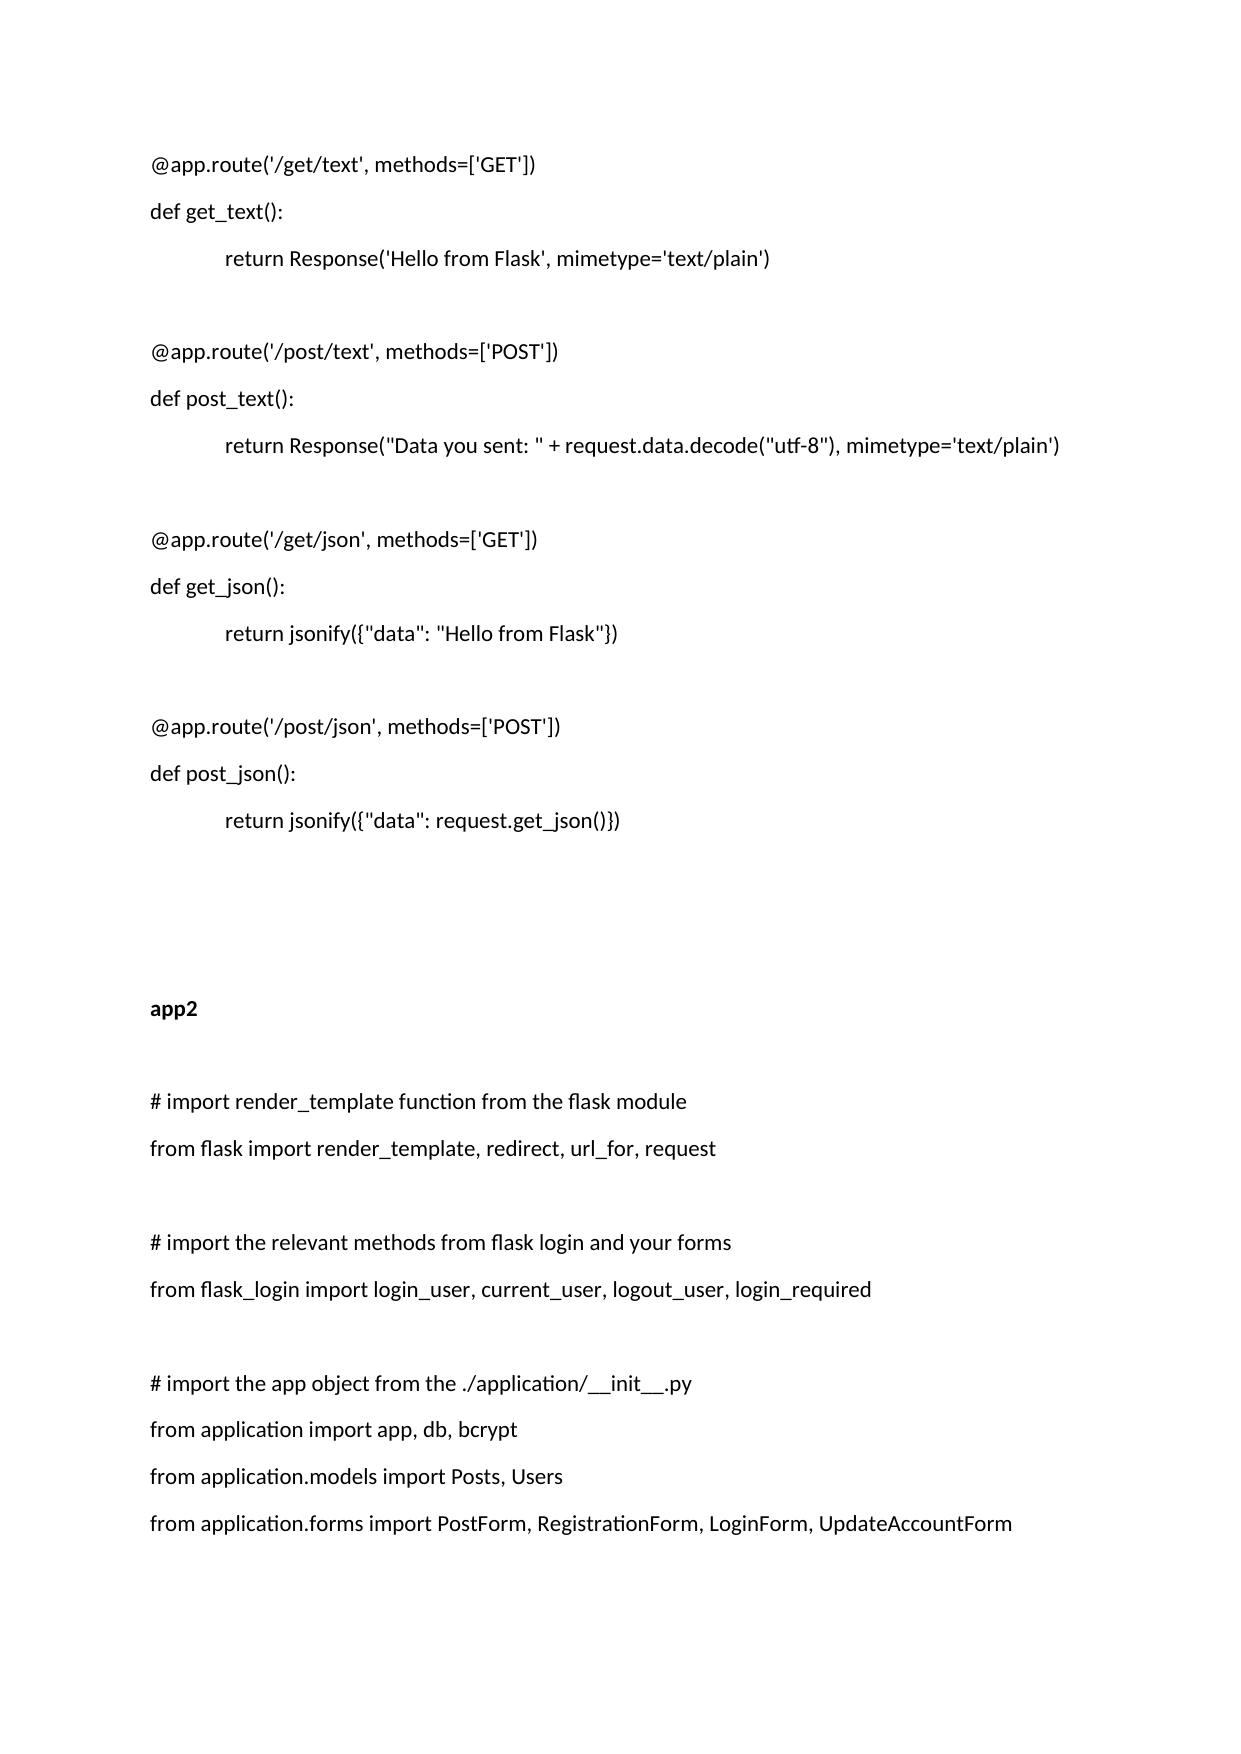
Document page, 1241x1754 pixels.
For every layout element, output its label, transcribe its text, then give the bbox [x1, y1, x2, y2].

text def get_json(): [150, 572, 1090, 600]
text from application import app, db, bcrypt [150, 1416, 1090, 1444]
text def post_text(): [150, 384, 1090, 412]
text from application.models import Posts, Users [150, 1462, 1090, 1491]
text @app.route('/get/text', methods=['GET']) [150, 150, 1090, 178]
text app2 [150, 994, 1090, 1022]
text @app.route('/get/json', methods=['GET']) [150, 525, 1090, 553]
text @app.route('/post/json', methods=['POST']) [150, 712, 1090, 741]
text return jsonify({"data": "Hello from Flask"}) [150, 619, 1090, 647]
text # import the app object from the ./application/__init__.py [150, 1369, 1090, 1397]
text return Response("Data you sent: " + request.data.decode("utf-8"), mimetype='text/plain') [150, 431, 1090, 459]
text def post_json(): [150, 759, 1090, 787]
text # import render_template function from the flask module [150, 1087, 1090, 1116]
text @app.route('/post/text', methods=['POST']) [150, 337, 1090, 366]
text from flask_login import login_user, current_user, logout_user, login_required [150, 1275, 1090, 1303]
text # import the relevant methods from flask login and your forms [150, 1228, 1090, 1256]
text return jsonify({"data": request.get_json()}) [150, 806, 1090, 834]
text def get_text(): [150, 197, 1090, 225]
text from flask import render_template, redirect, url_for, request [150, 1134, 1090, 1162]
text return Response('Hello from Flask', mimetype='text/plain') [150, 244, 1090, 272]
text from application.forms import PostForm, RegistrationForm, LoginForm, UpdateAccountForm [150, 1509, 1090, 1537]
